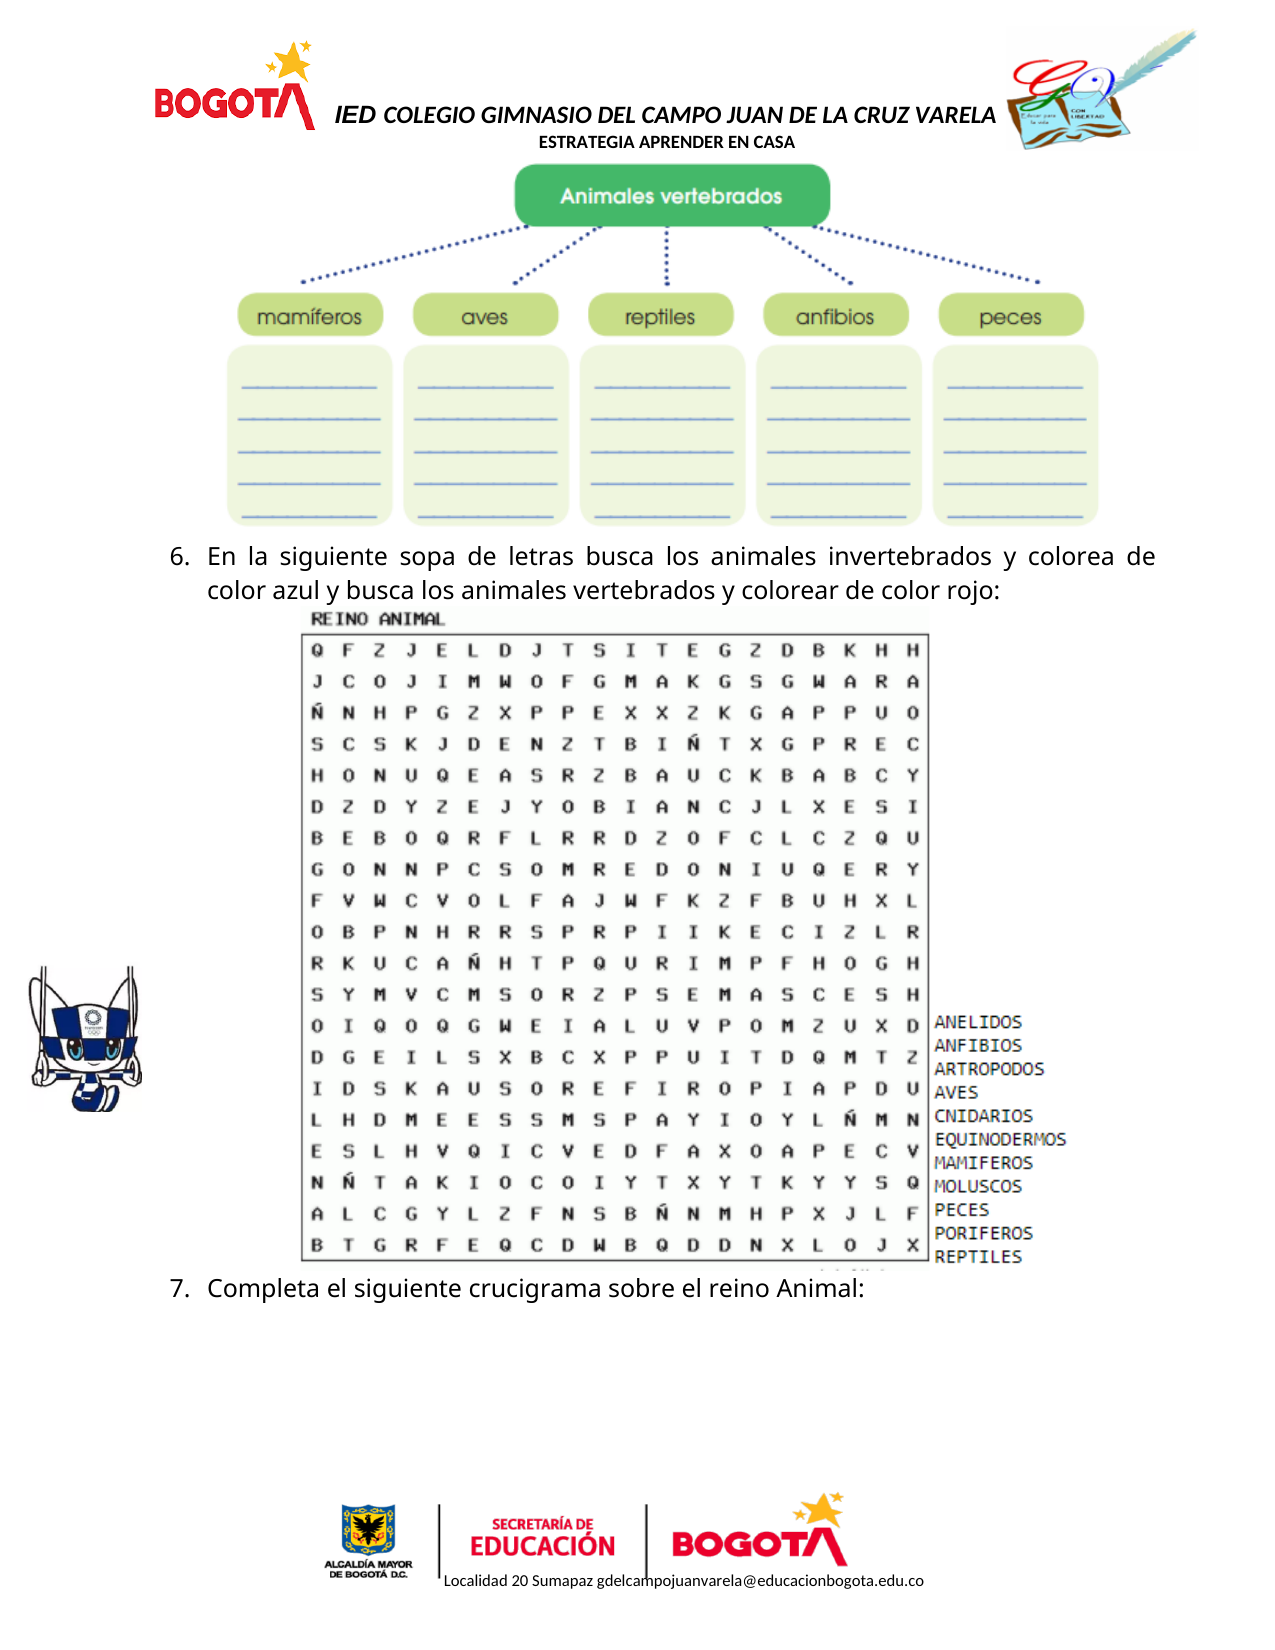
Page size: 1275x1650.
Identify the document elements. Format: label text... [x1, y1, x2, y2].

picture [314, 1487, 860, 1582]
list Completa el siguiente crucigrama sobre el reino Animal: [169, 1270, 1157, 1304]
picture [1005, 26, 1199, 151]
list En la siguiente sopa de letras busca los animales invertebrados y colorea de color azul y busca los animales vertebrados y colorear de color rojo: [169, 538, 1157, 606]
picture [26, 961, 142, 1112]
picture [109, 17, 1117, 537]
picture [292, 606, 1072, 1271]
